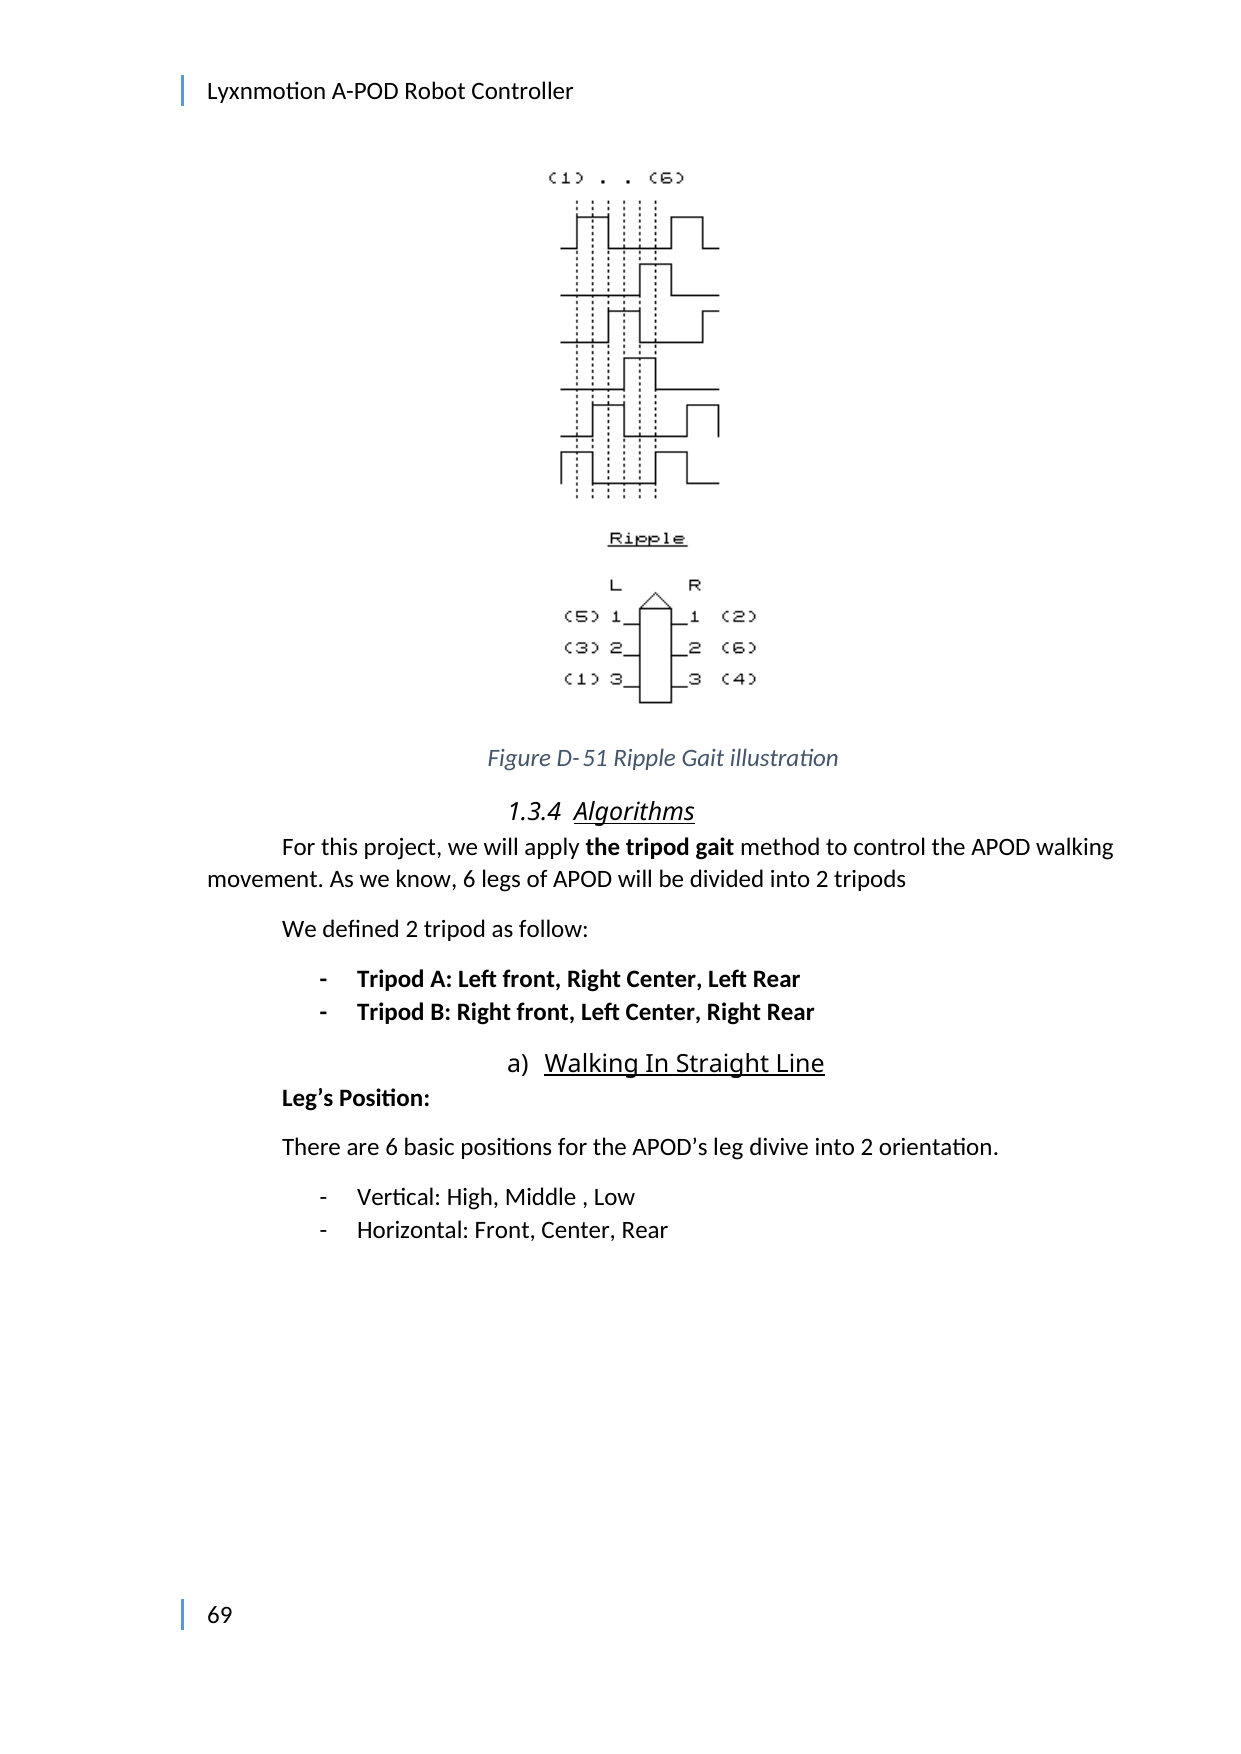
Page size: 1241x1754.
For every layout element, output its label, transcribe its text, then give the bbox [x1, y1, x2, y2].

text We defined 2 tripod as follow: [207, 913, 1122, 944]
list Tripod B: Right front, Left Center, Right Rear [319, 996, 1122, 1026]
list Vertical: High, Middle , Low [319, 1181, 1122, 1212]
subtitle Algorithms [507, 794, 1122, 828]
text Figure - Ripple Gait illustration [207, 742, 1122, 773]
picture [523, 154, 805, 724]
text For this project, we will apply the tripod gait method to control the APOD walking movement. As we know, 6 legs of APOD will be divided into 2 tripods [207, 831, 1122, 894]
list Horizontal: Front, Center, Rear [319, 1214, 1122, 1244]
text Leg’s Position: [282, 1082, 1122, 1112]
subtitle Walking In Straight Line [507, 1045, 1122, 1079]
text There are 6 basic positions for the APOD’s leg divive into 2 orientation. [207, 1132, 1122, 1162]
list Tripod A: Left front, Right Center, Left Rear [319, 963, 1122, 993]
